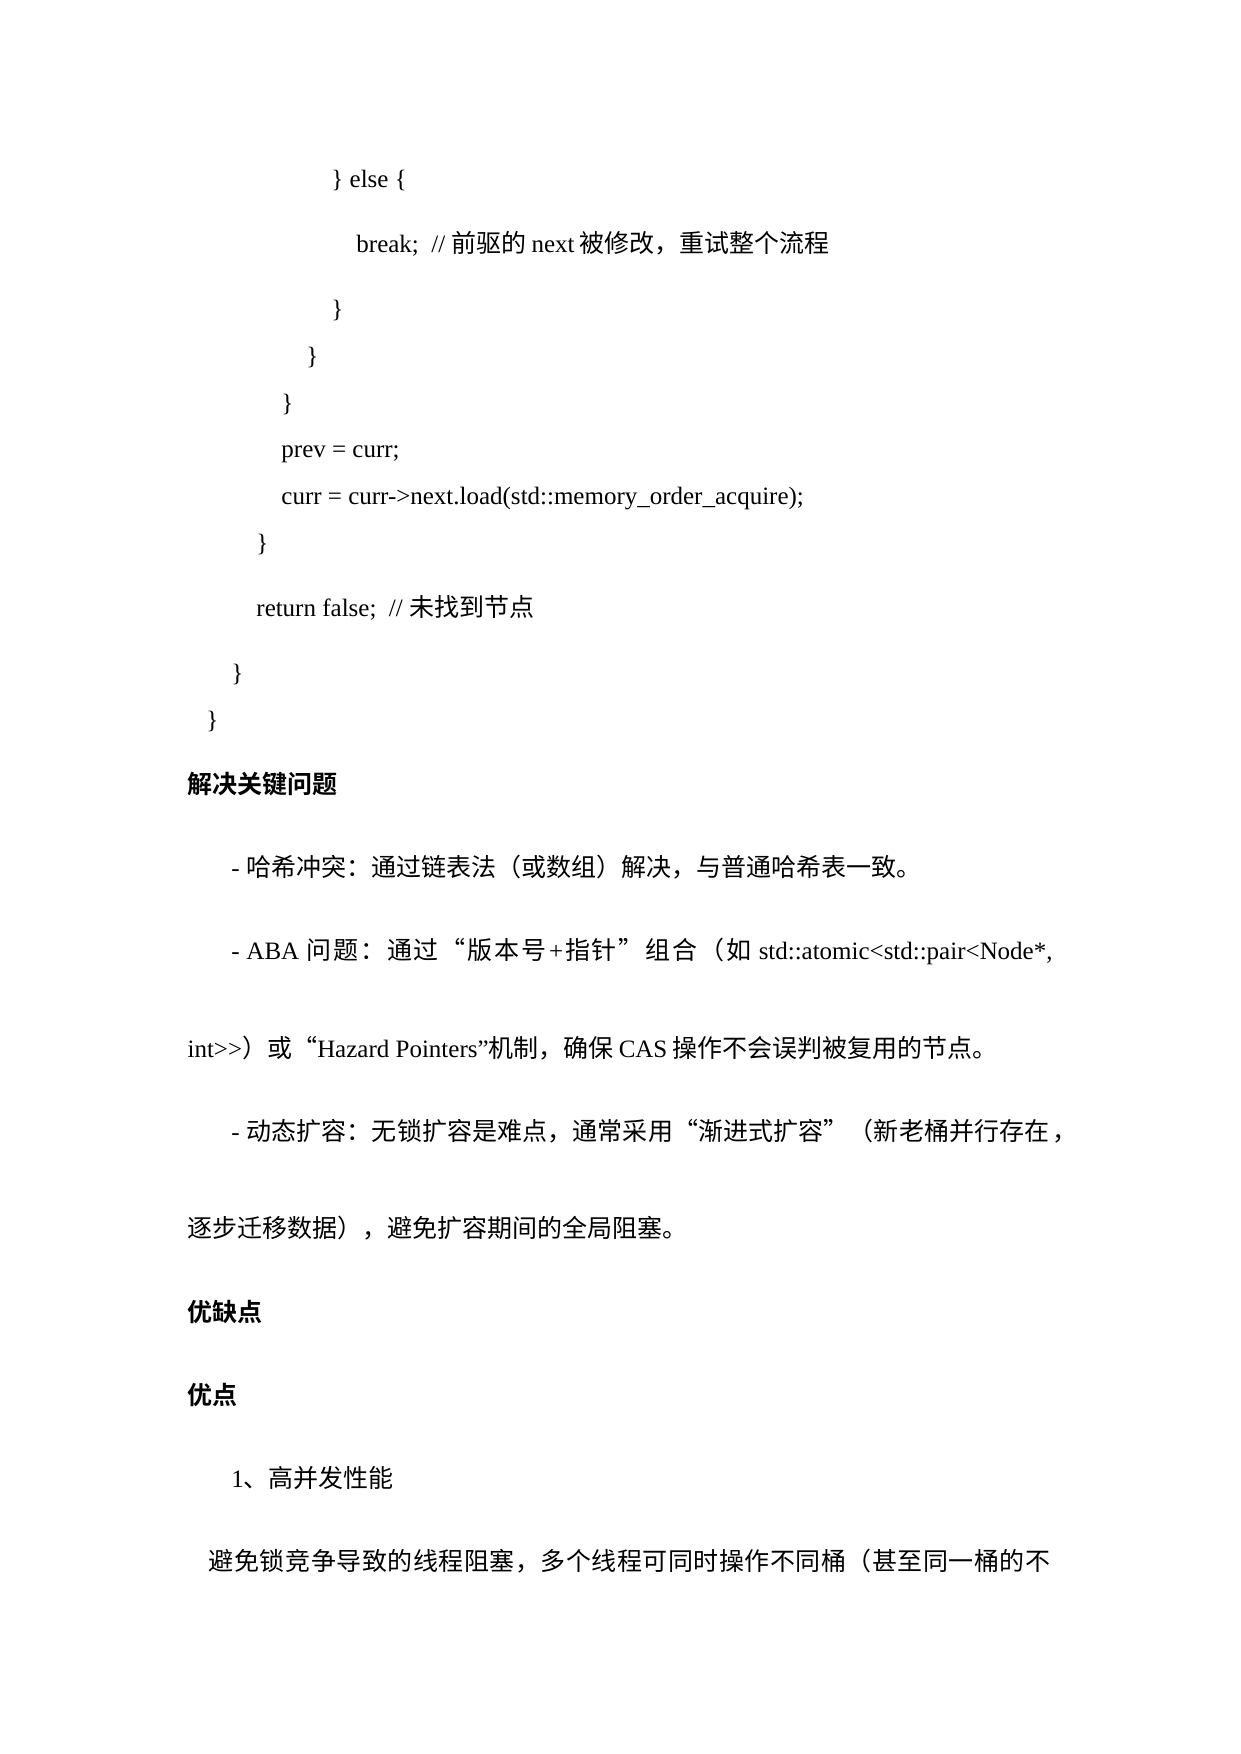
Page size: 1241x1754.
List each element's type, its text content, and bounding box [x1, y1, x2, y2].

text - 哈希冲突：通过链表法（或数组）解决，与普通哈希表一致。 [187, 833, 1053, 898]
text } [187, 656, 1053, 689]
subtitle 优点 [187, 1361, 1053, 1426]
text return false; // 未找到节点 [187, 573, 1053, 638]
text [187, 1527, 1053, 1592]
text 1、高并发性能 [187, 1444, 1053, 1509]
text curr = curr->next.load(std::memory_order_acquire); [187, 479, 1053, 512]
text } [187, 703, 1053, 736]
text - ABA问题：通过“版本号+指针”组合（如std::atomic<std::pair<Node*, int>>）或“Hazard Pointers”机制，确保CAS操作不会误判被复用的节点。 [187, 916, 1053, 1079]
subtitle 优缺点 [187, 1278, 1053, 1343]
text } [187, 526, 1053, 559]
text } [187, 292, 1053, 324]
subtitle 解决关键问题 [187, 750, 1053, 815]
text } [187, 339, 1053, 371]
text prev = curr; [187, 433, 1053, 465]
text } [187, 386, 1053, 418]
text - 动态扩容：无锁扩容是难点，通常采用“渐进式扩容”（新老桶并行存在，逐步迁移数据），避免扩容期间的全局阻塞。 [187, 1097, 1053, 1259]
text } else { [187, 162, 1053, 194]
text break; // 前驱的next被修改，重试整个流程 [187, 209, 1053, 274]
